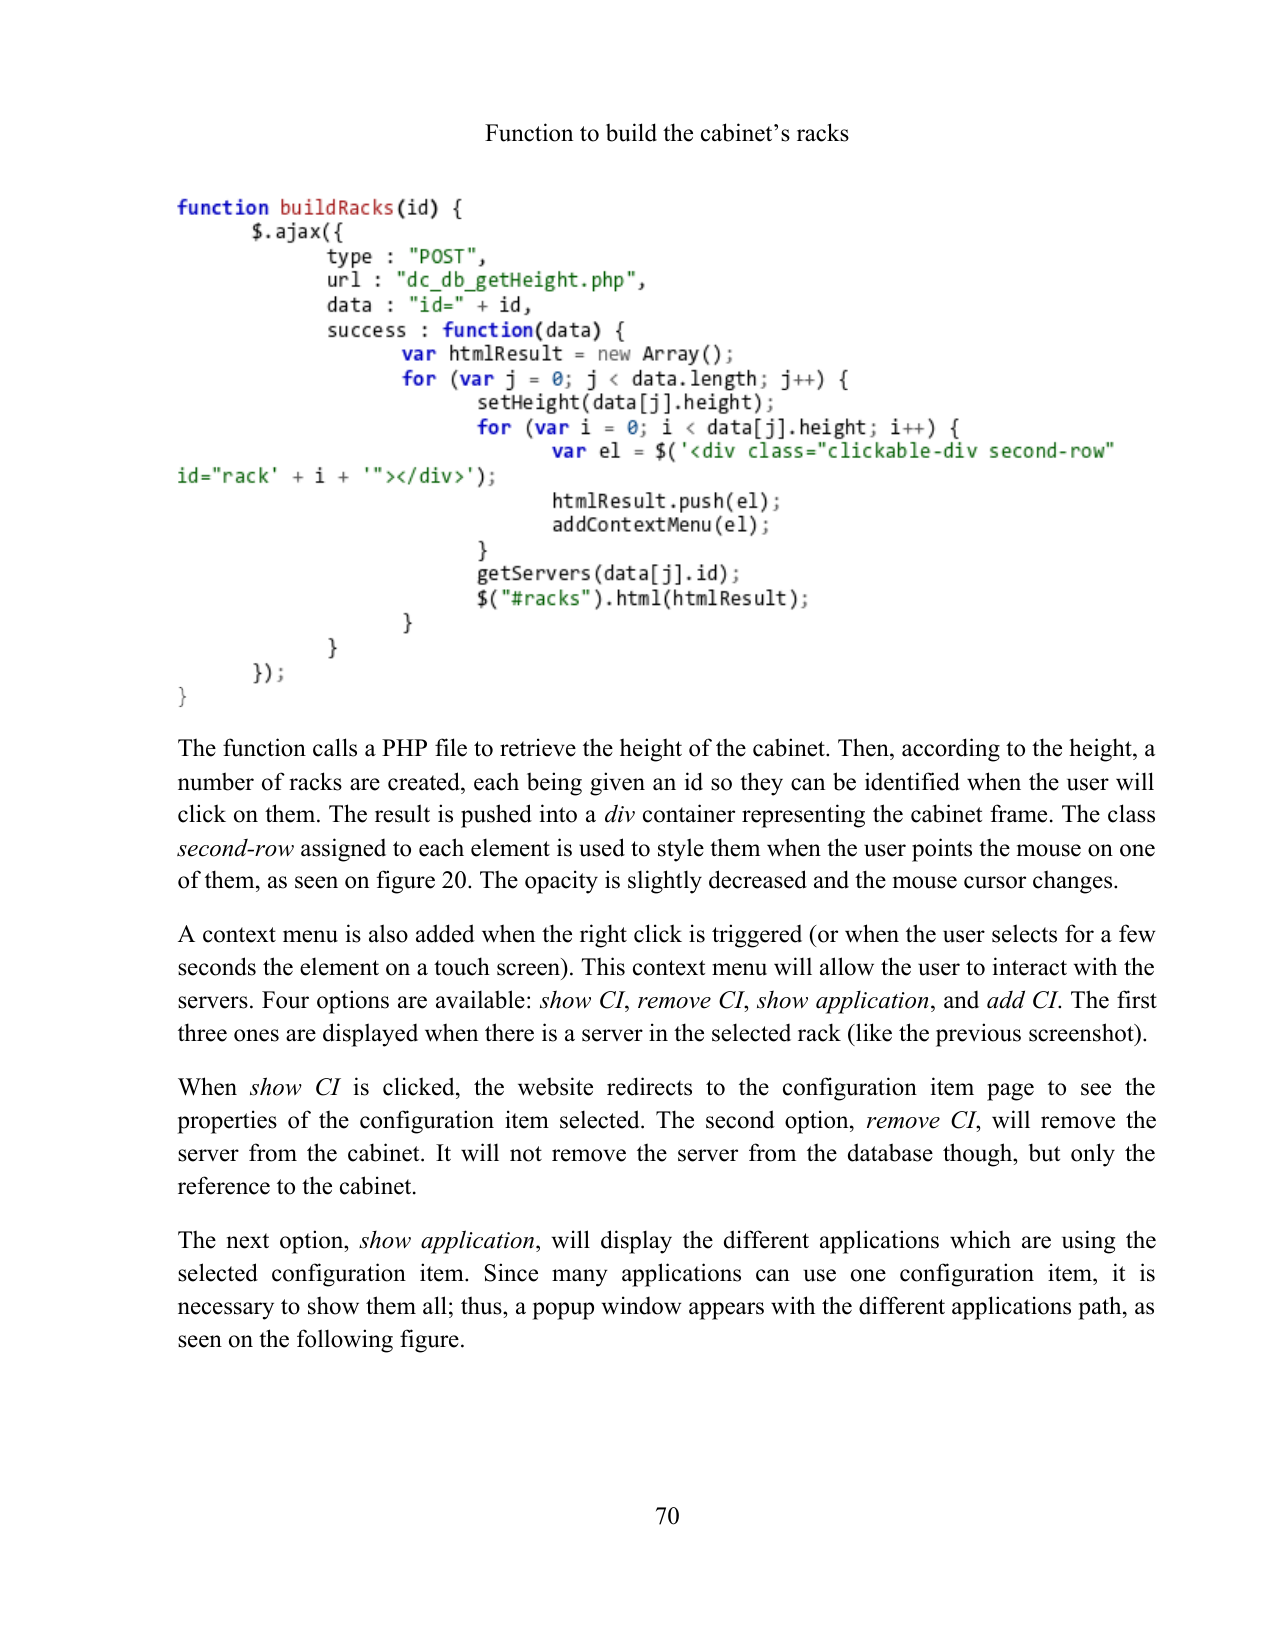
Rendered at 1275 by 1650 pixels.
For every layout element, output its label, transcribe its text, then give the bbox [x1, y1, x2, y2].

text Function to build the cabinet’s racks [177, 118, 1157, 147]
text The function calls a PHP file to retrieve the height of the cabinet. Then, according to the height, a number of racks are created, each being given an id so they can be identified when the user will click on them. The result is pushed into a div container representing the cabinet frame. The class second-row assigned to each element is used to style them when the user points the mouse on one of them, as seen on figure 20. The opacity is slightly decreased and the mouse cursor changes. [177, 733, 1157, 894]
text The next option, show application, will display the different applications which are using the selected configuration item. Since many applications can use one configuration item, it is necessary to show them all; thus, a popup window appears with the different applications path, as seen on the following figure. [177, 1225, 1157, 1353]
text A context menu is also added when the right click is triggered (or when the user selects for a few seconds the element on a touch screen). This context menu will allow the user to interact with the servers. Four options are available: show CI, remove CI, show application, and add CI. The first three ones are displayed when there is a server in the selected rack (like the previous screenshot). [177, 919, 1157, 1047]
text When show CI is clicked, the website redirects to the configuration item page to see the properties of the configuration item selected. The second option, remove CI, will remove the server from the cabinet. It will not remove the server from the database though, but only the reference to the cabinet. [177, 1072, 1157, 1200]
